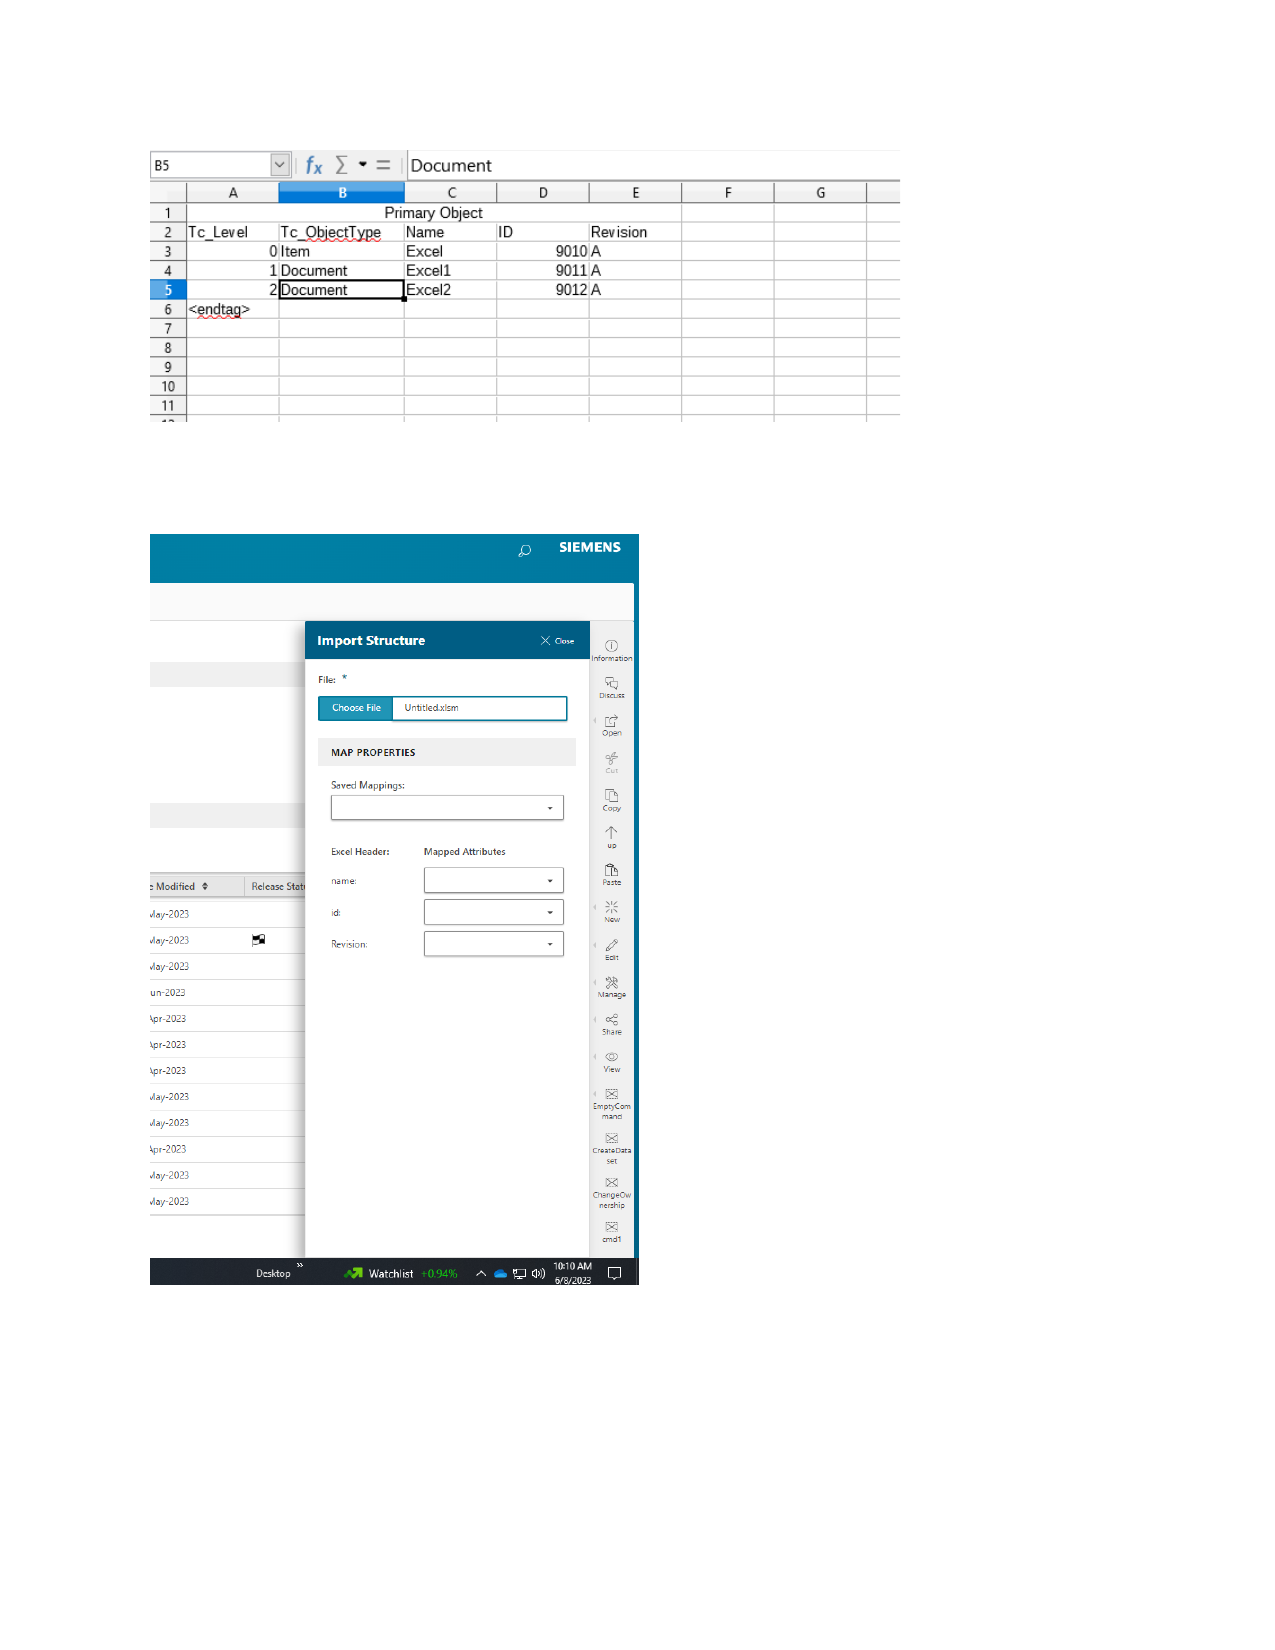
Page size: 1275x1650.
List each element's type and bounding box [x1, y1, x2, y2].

picture [150, 150, 901, 422]
picture [150, 584, 639, 1285]
picture [582, 543, 592, 551]
picture [595, 543, 601, 551]
picture [561, 543, 570, 551]
picture [574, 543, 579, 551]
picture [614, 543, 620, 550]
picture [604, 543, 611, 551]
